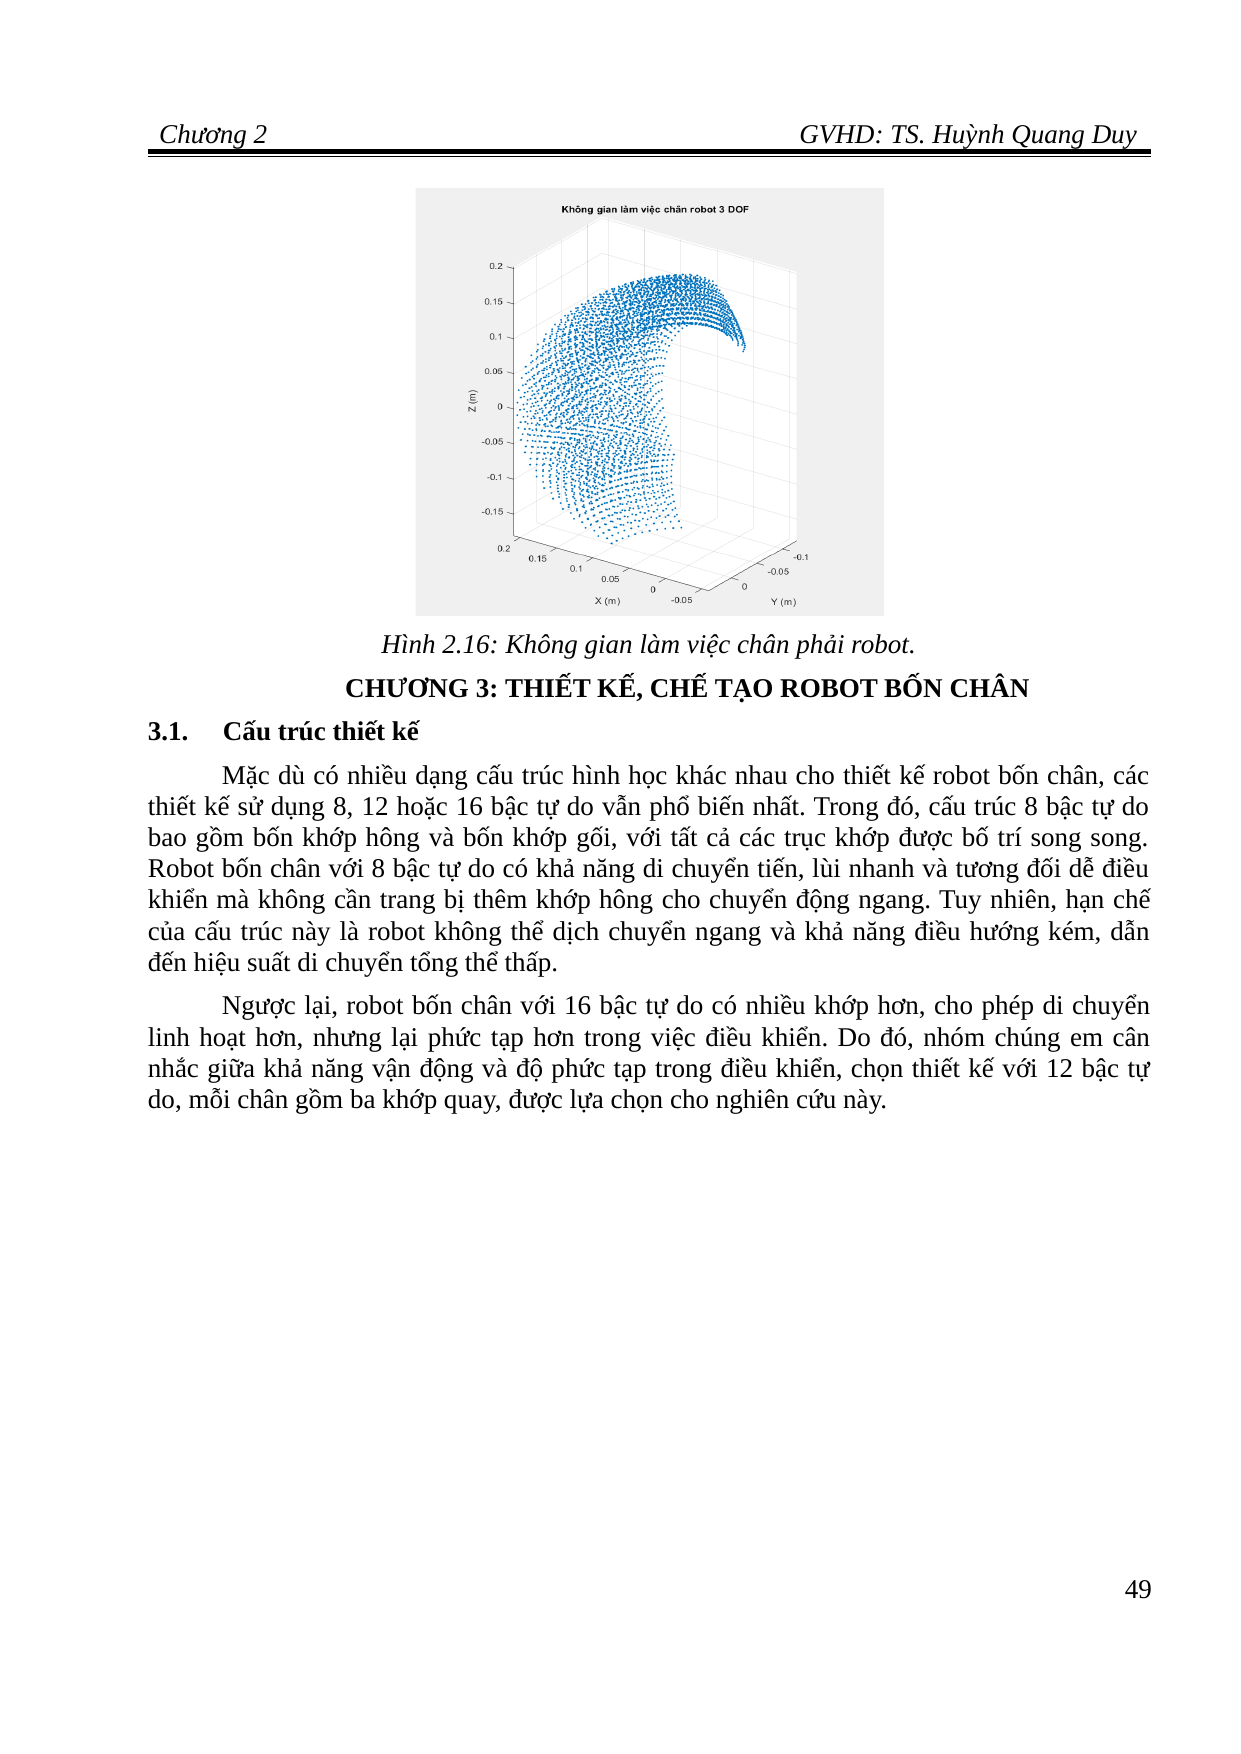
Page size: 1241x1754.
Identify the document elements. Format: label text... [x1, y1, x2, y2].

subtitle CHƯƠNG 3: THIẾT KẾ, CHẾ TẠO ROBOT BỐN CHÂN [148, 672, 1152, 703]
text Hình 2.16: Không gian làm việc chân phải robot. [148, 628, 1152, 659]
text Mặc dù có nhiều dạng cấu trúc hình học khác nhau cho thiết kế robot bốn chân, các thiết kế sử dụng 8, 12 hoặc 16 bậc tự do vẫn phổ biến nhất. Trong đó, cấu trúc 8 bậc tự do bao gồm bốn khớp hông và bốn khớp gối, với tất cả các trục khớp được bố trí song song. Robot bốn chân với 8 bậc tự do có khả năng di chuyển tiến, lùi nhanh và tương đối dễ điều khiển mà không cần trang bị thêm khớp hông cho chuyển động ngang. Tuy nhiên, hạn chế của cấu trúc này là robot không thể dịch chuyển ngang và khả năng điều hướng kém, dẫn đến hiệu suất di chuyển tổng thể thấp. [148, 759, 1152, 977]
picture [415, 188, 884, 616]
list Cấu trúc thiết kế [148, 715, 1152, 746]
text Ngược lại, robot bốn chân với 16 bậc tự do có nhiều khớp hơn, cho phép di chuyển linh hoạt hơn, nhưng lại phức tạp hơn trong việc điều khiển. Do đó, nhóm chúng em cân nhắc giữa khả năng vận động và độ phức tạp trong điều khiển, chọn thiết kế với 12 bậc tự do, mỗi chân gồm ba khớp quay, được lựa chọn cho nghiên cứu này. [148, 989, 1152, 1114]
